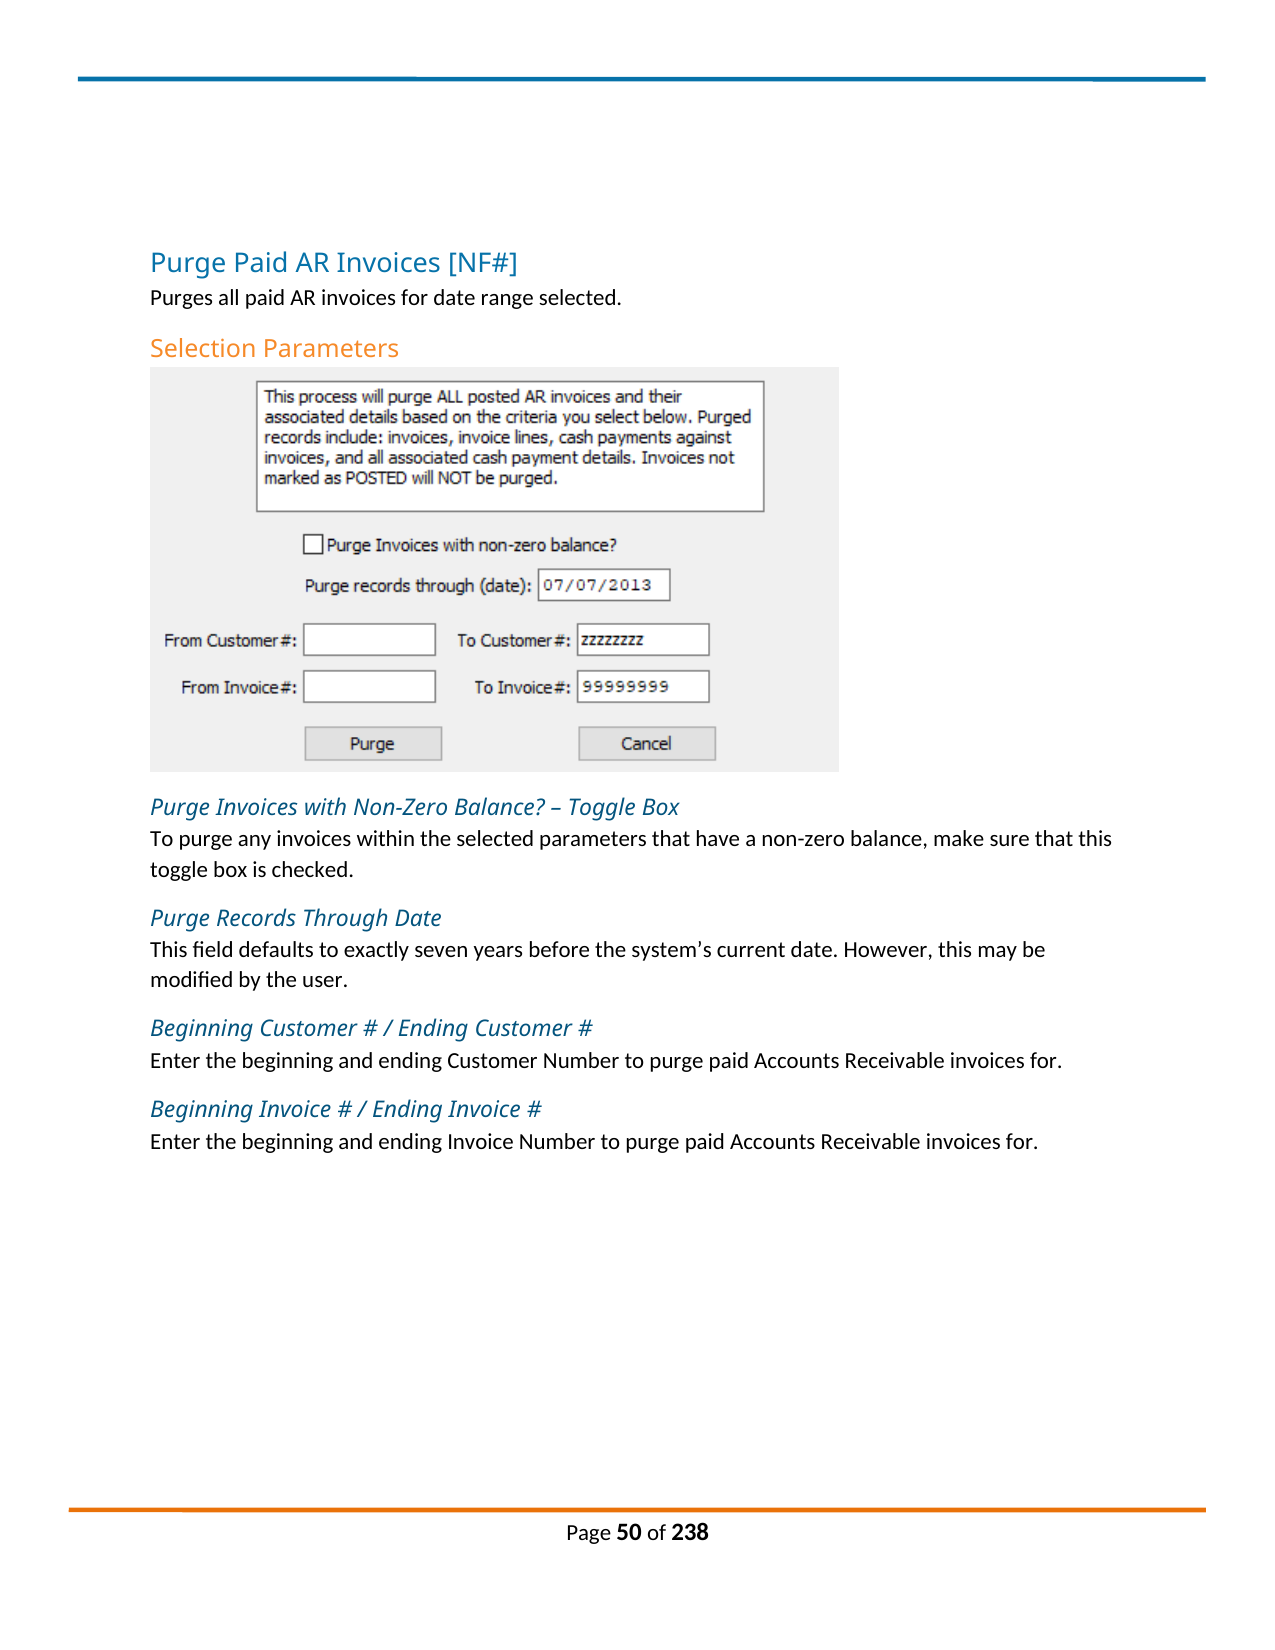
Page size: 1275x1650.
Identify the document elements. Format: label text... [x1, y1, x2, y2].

text This field defaults to exactly seven years before the system’s current date. However, this may be modified by the user. [150, 935, 1125, 993]
subtitle Purge Invoices with Non-Zero Balance? – Toggle Box [150, 791, 1125, 822]
subtitle Beginning Customer # / Ending Customer # [150, 1012, 1125, 1044]
subtitle Purge Paid AR Invoices [NF#] [150, 244, 1125, 281]
text To purge any invoices within the selected parameters that have a non-zero balance, make sure that this toggle box is checked. [150, 824, 1125, 883]
subtitle Purge Records Through Date [150, 902, 1125, 933]
picture [150, 367, 839, 772]
text Purges all paid AR invoices for date range selected. [150, 283, 1125, 312]
subtitle Selection Parameters [150, 330, 1125, 364]
subtitle Beginning Invoice # / Ending Invoice # [150, 1093, 1125, 1124]
text Enter the beginning and ending Customer Number to purge paid Accounts Receivable invoices for. [150, 1046, 1125, 1074]
text Enter the beginning and ending Invoice Number to purge paid Accounts Receivable invoices for. [150, 1127, 1125, 1155]
